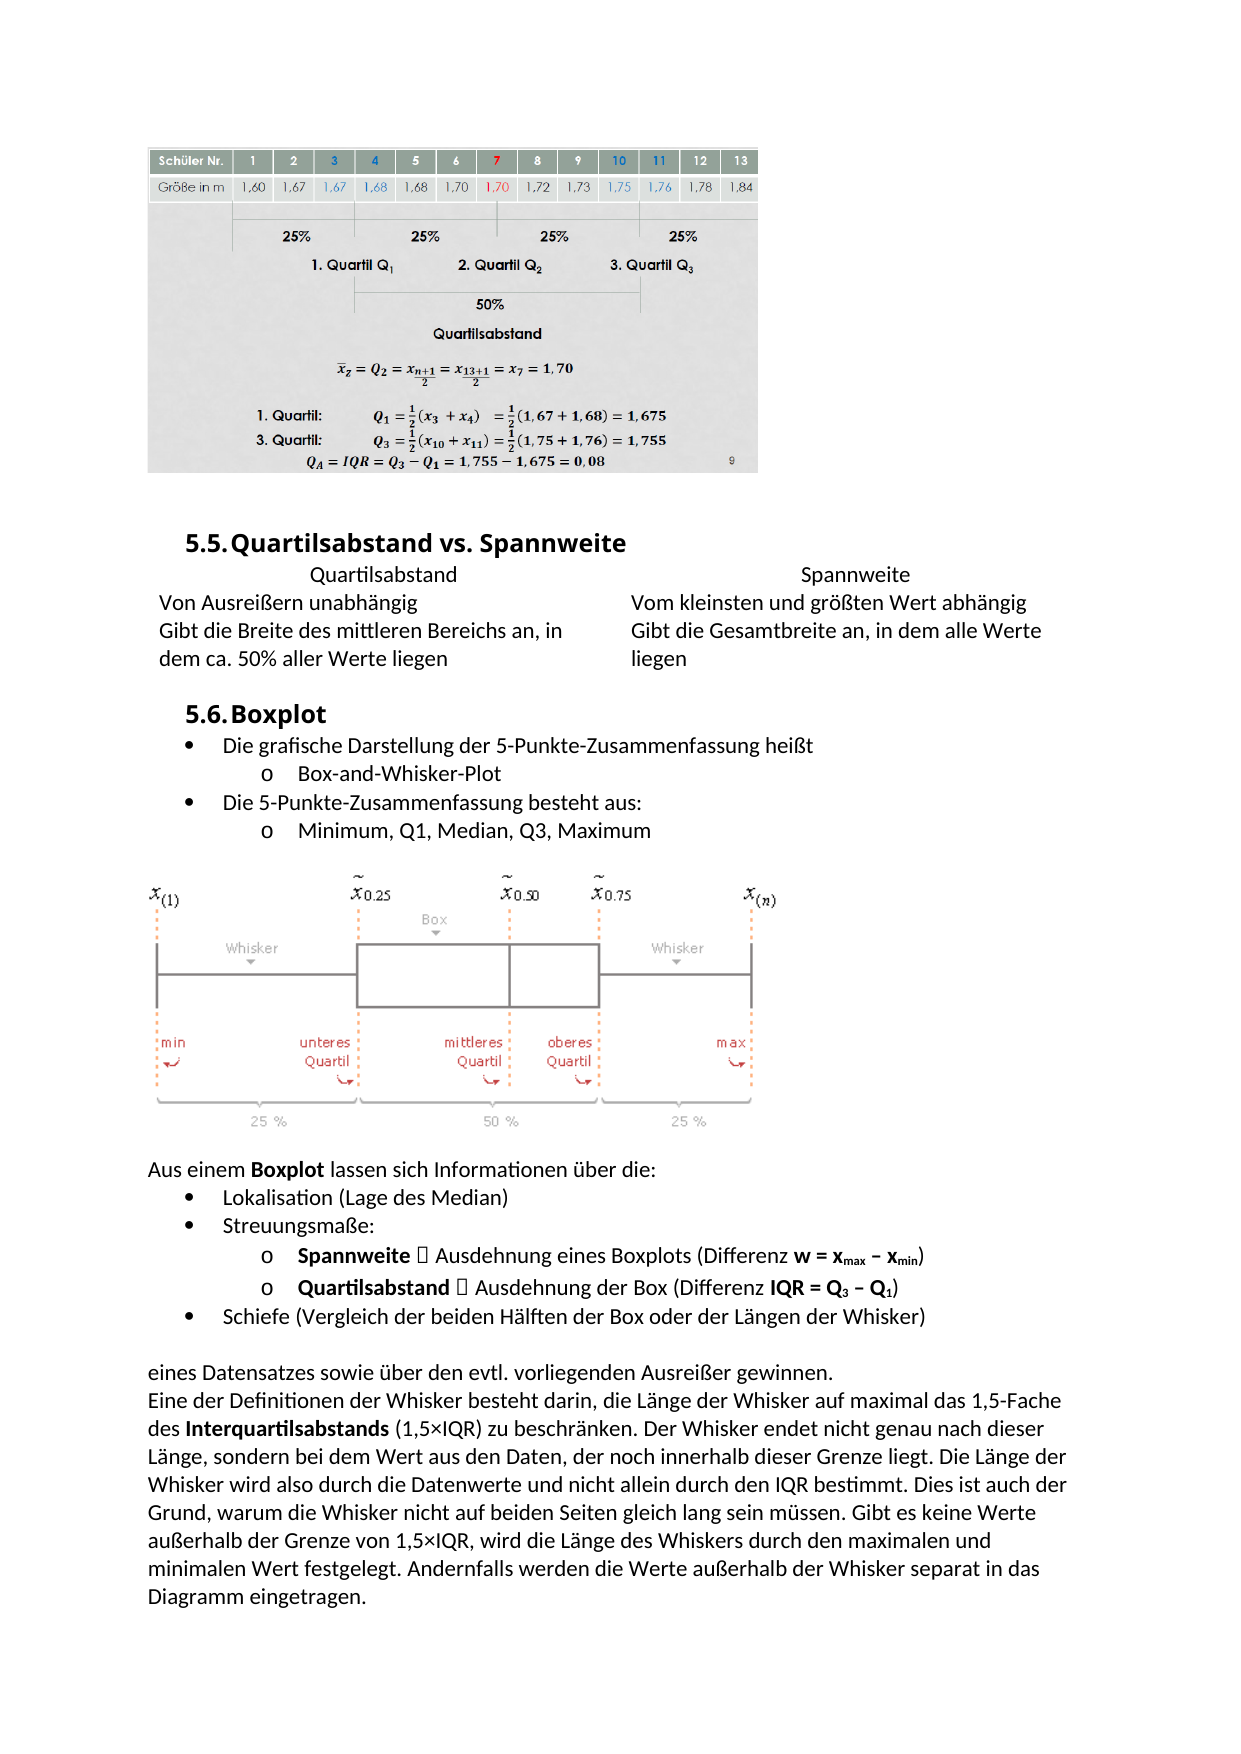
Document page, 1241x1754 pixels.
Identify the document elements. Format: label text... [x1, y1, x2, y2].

list Die 5-Punkte-Zusammenfassung besteht aus: [185, 788, 1093, 816]
list Schiefe (Vergleich der beiden Hälften der Box oder der Längen der Whisker) [185, 1302, 1093, 1330]
list Lokalisation (Lage des Median) [185, 1183, 1093, 1211]
subtitle Boxplot [185, 697, 1093, 731]
table_cell Von Ausreißern unabhängig [148, 588, 619, 616]
list Quartilsabstand  Ausdehnung der Box (Differenz IQR = Q3 – Q1) [260, 1270, 1093, 1302]
text Aus einem Boxplot lassen sich Informationen über die: [148, 1155, 1093, 1183]
subtitle Quartilsabstand vs. Spannweite [185, 526, 1093, 560]
picture [147, 147, 758, 473]
list Streuungsmaße: [185, 1211, 1093, 1239]
table_header Quartilsabstand [148, 560, 619, 588]
table_cell Gibt die Breite des mittleren Bereichs an, in dem ca. 50% aller Werte liegen [148, 616, 619, 672]
list Die grafische Darstellung der 5-Punkte-Zusammenfassung heißt [185, 731, 1093, 759]
text eines Datensatzes sowie über den evtl. vorliegenden Ausreißer gewinnen. [148, 1358, 1093, 1386]
list Box-and-Whisker-Plot [260, 759, 1093, 788]
list Spannweite  Ausdehnung eines Boxplots (Differenz w = xmax – xmin) [260, 1239, 1093, 1270]
table_cell Vom kleinsten und größten Wert abhängig [620, 588, 1092, 616]
table_header Spannweite [620, 560, 1092, 588]
table_cell Gibt die Gesamtbreite an, in dem alle Werte liegen [620, 616, 1092, 672]
text Eine der Definitionen der Whisker besteht darin, die Länge der Whisker auf maximal das 1,5-Fache des Interquartilsabstands (1,5×IQR) zu beschränken. Der Whisker endet nicht genau nach dieser Länge, sondern bei dem Wert aus den Daten, der noch innerhalb dieser Grenze liegt. Die Länge der Whisker wird also durch die Datenwerte und nicht allein durch den IQR bestimmt. Dies ist auch der Grund, warum die Whisker nicht auf beiden Seiten gleich lang sein müssen. Gibt es keine Werte außerhalb der Grenze von 1,5×IQR, wird die Länge des Whiskers durch den maximalen und minimalen Wert festgelegt. Andernfalls werden die Werte außerhalb der Whisker separat in das Diagramm eingetragen. [148, 1386, 1093, 1610]
list Minimum, Q1, Median, Q3, Maximum [260, 816, 1093, 845]
